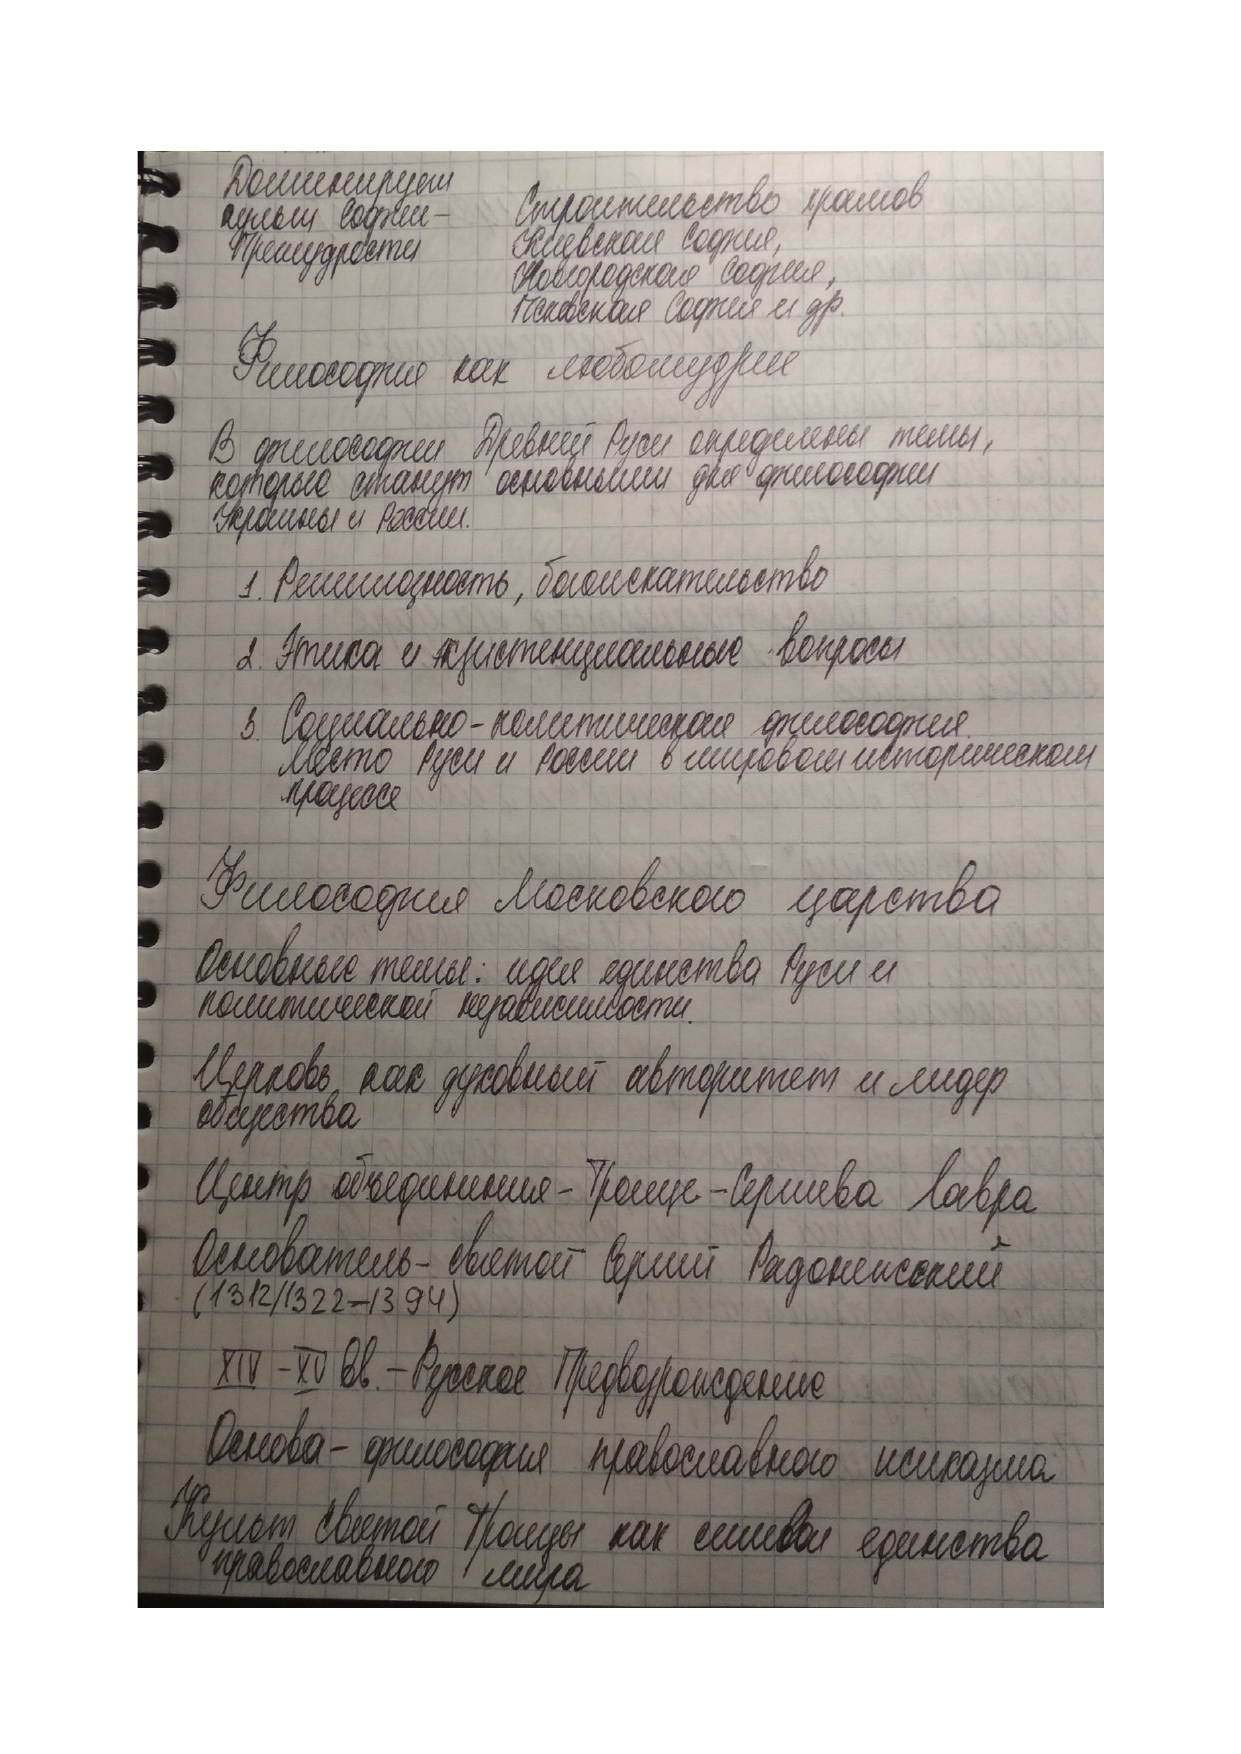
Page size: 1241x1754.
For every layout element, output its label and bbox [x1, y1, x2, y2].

picture [137, 151, 1104, 1608]
